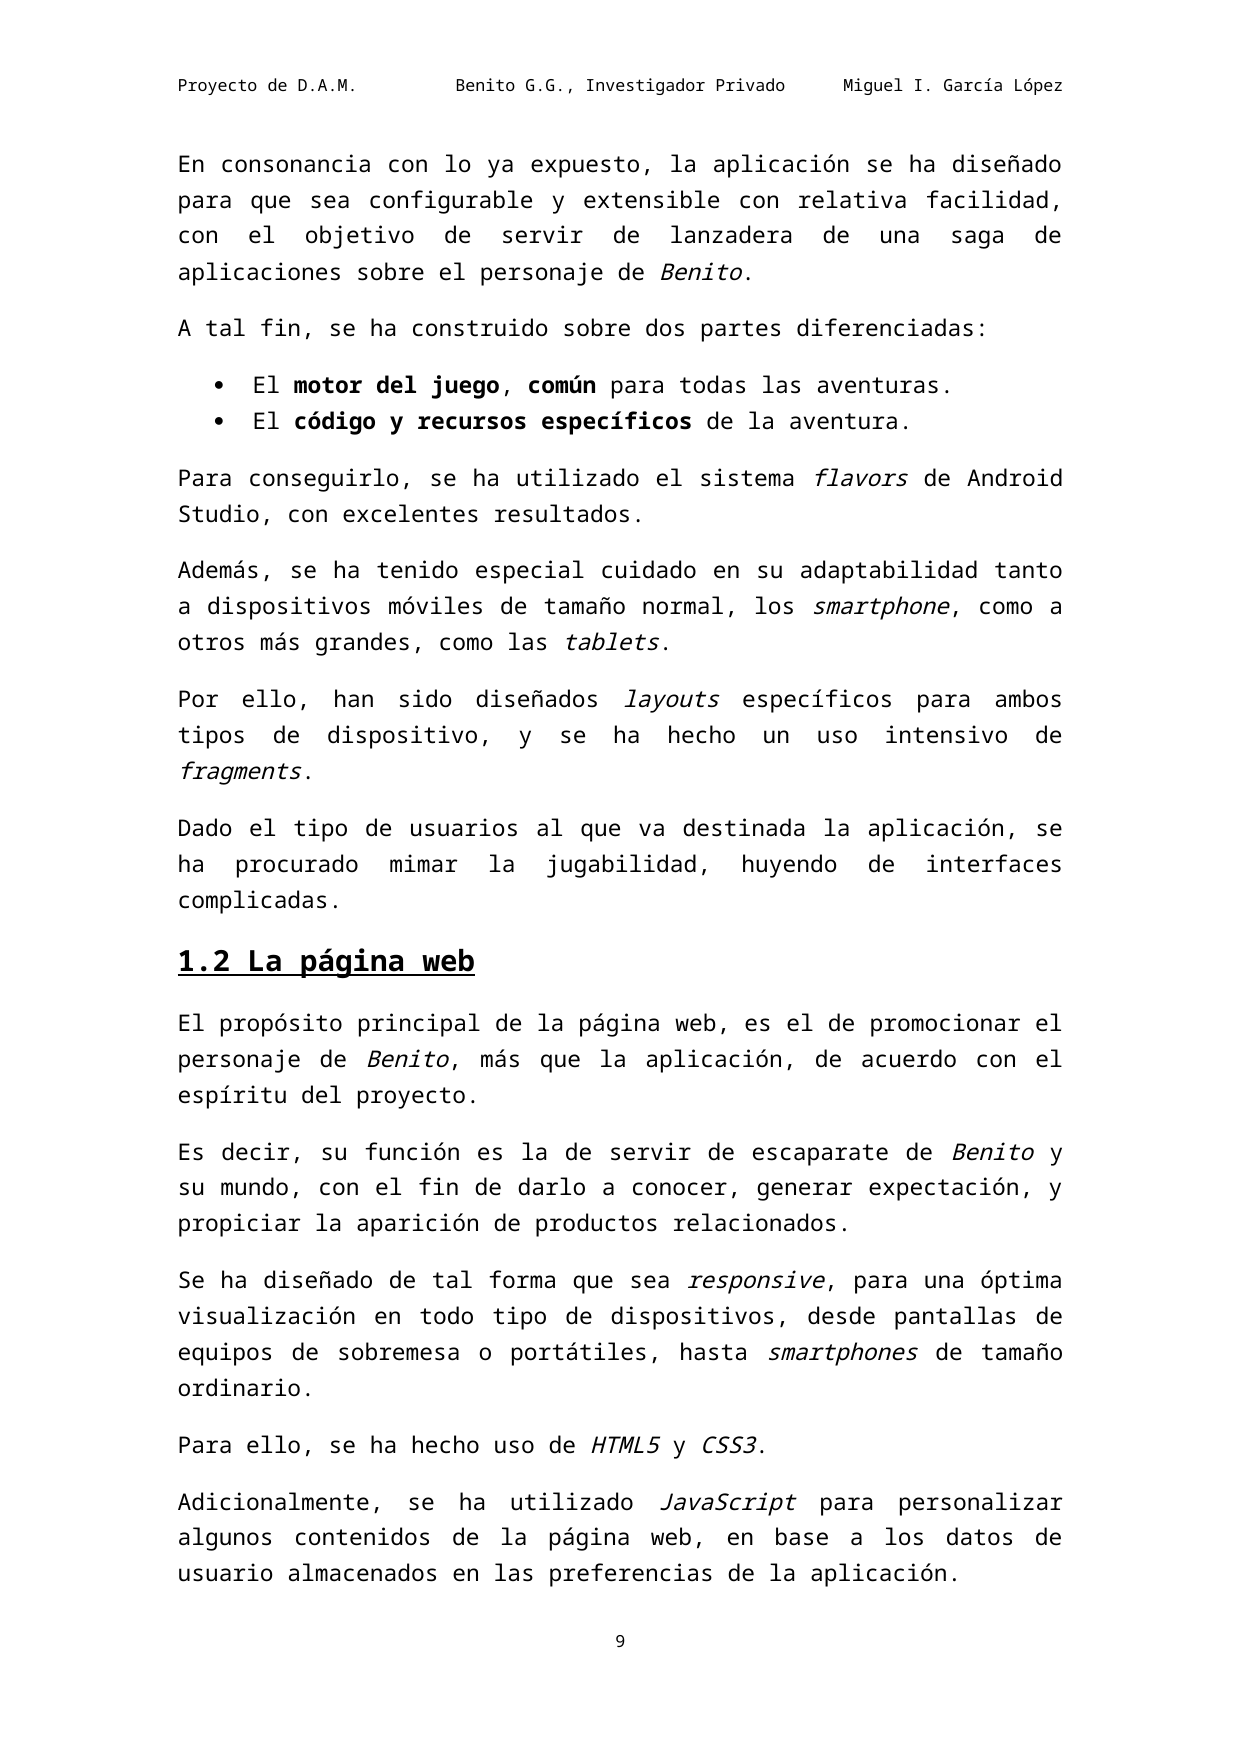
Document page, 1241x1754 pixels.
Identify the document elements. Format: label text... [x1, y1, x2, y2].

text 1.2 La página web [177, 940, 1063, 980]
text En consonancia con lo ya expuesto, la aplicación se ha diseñado para que sea configurable y extensible con relativa facilidad, con el objetivo de servir de lanzadera de una saga de aplicaciones sobre el personaje de Benito. [177, 148, 1063, 287]
text A tal fin, se ha construido sobre dos partes diferenciadas: [177, 312, 1063, 343]
text Además, se ha tenido especial cuidado en su adaptabilidad tanto a dispositivos móviles de tamaño normal, los smartphone, como a otros más grandes, como las tablets. [177, 554, 1063, 657]
text Adicionalmente, se ha utilizado JavaScript para personalizar algunos contenidos de la página web, en base a los datos de usuario almacenados en las preferencias de la aplicación. [177, 1485, 1063, 1588]
text Para ello, se ha hecho uso de HTML5 y CSS3. [177, 1429, 1063, 1460]
text Por ello, han sido diseñados layouts específicos para ambos tipos de dispositivo, y se ha hecho un uso intensivo de fragments. [177, 683, 1063, 786]
text Dado el tipo de usuarios al que va destinada la aplicación, se ha procurado mimar la jugabilidad, huyendo de interfaces complicadas. [177, 812, 1063, 915]
text El propósito principal de la página web, es el de promocionar el personaje de Benito, más que la aplicación, de acuerdo con el espíritu del proyecto. [177, 1007, 1063, 1110]
list El código y recursos específicos de la aventura. [215, 405, 1063, 436]
text Es decir, su función es la de servir de escaparate de Benito y su mundo, con el fin de darlo a conocer, generar expectación, y propiciar la aparición de productos relacionados. [177, 1135, 1063, 1238]
text Para conseguirlo, se ha utilizado el sistema flavors de Android Studio, con excelentes resultados. [177, 462, 1063, 529]
text Se ha diseñado de tal forma que sea responsive, para una óptima visualización en todo tipo de dispositivos, desde pantallas de equipos de sobremesa o portátiles, hasta smartphones de tamaño ordinario. [177, 1264, 1063, 1403]
list El motor del juego, común para todas las aventuras. [215, 369, 1063, 400]
